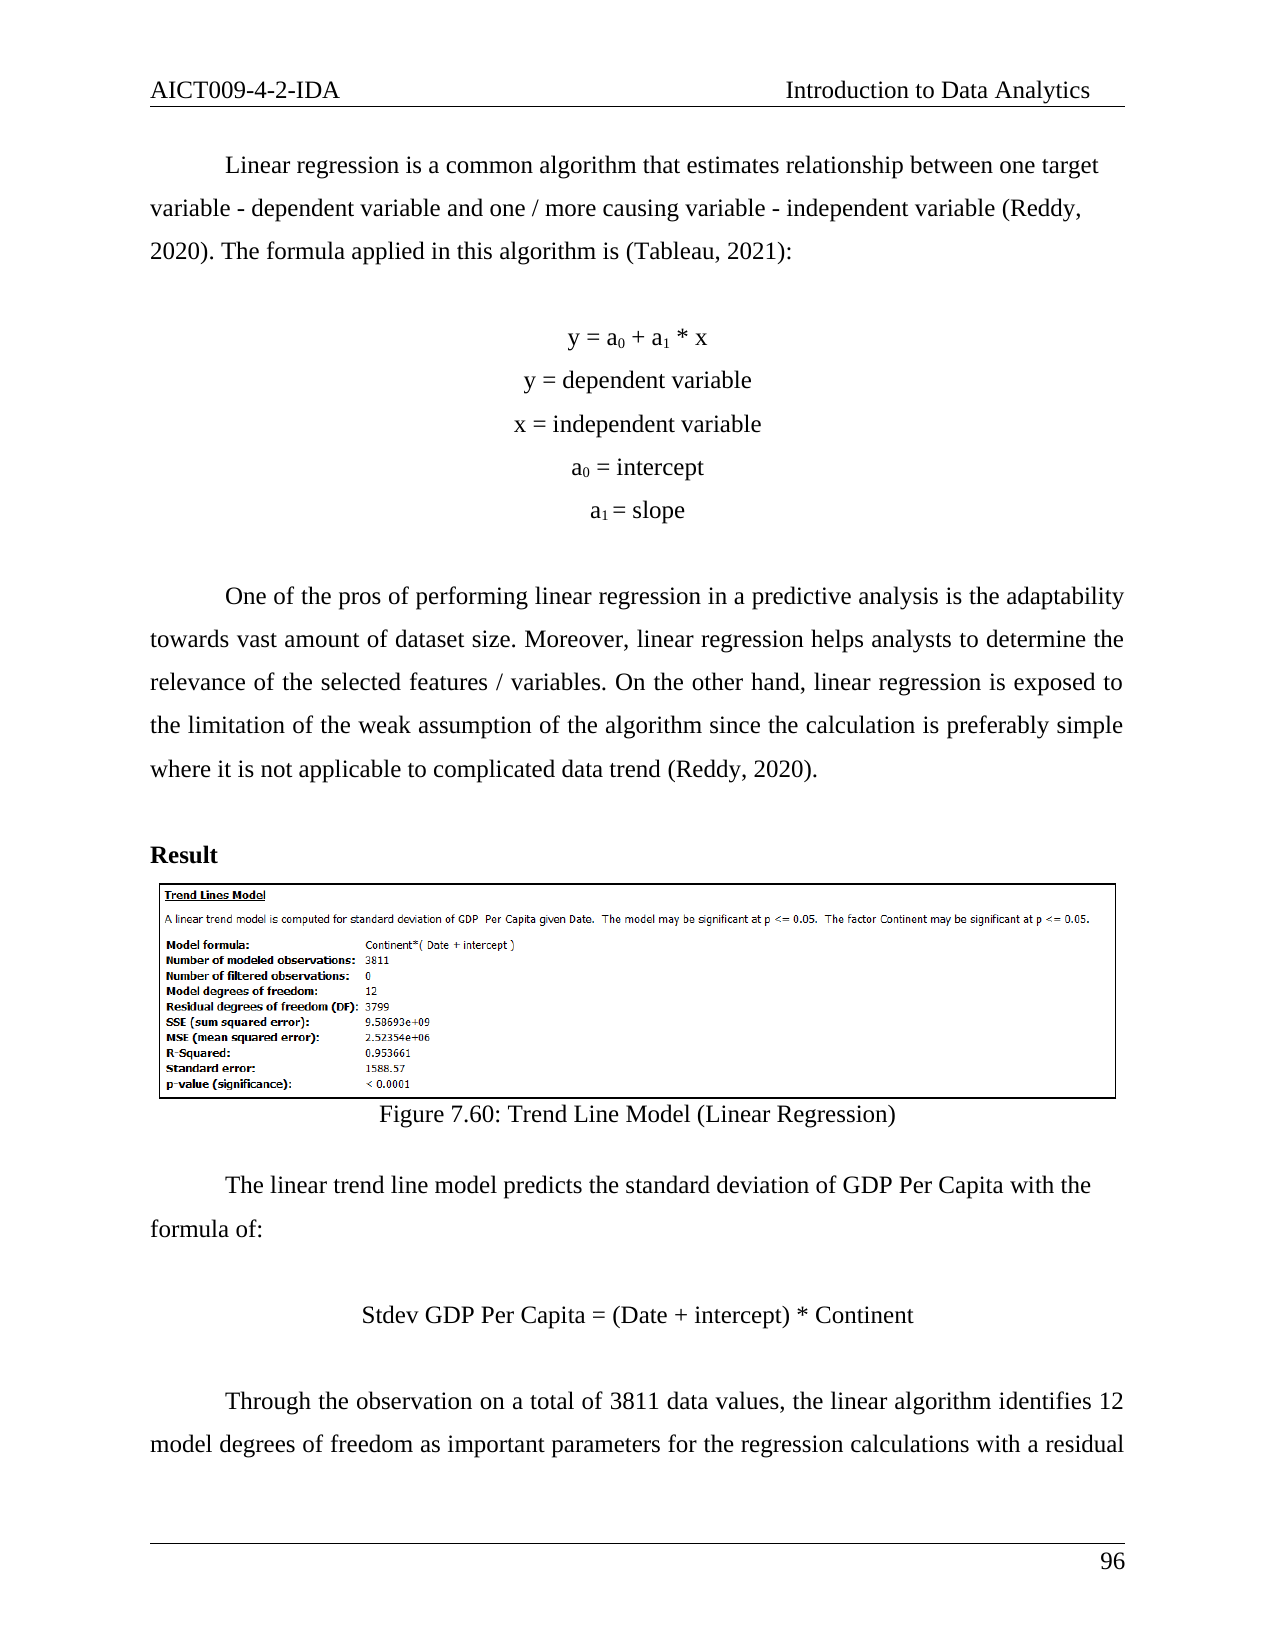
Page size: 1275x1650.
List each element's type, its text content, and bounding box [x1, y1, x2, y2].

text One of the pros of performing linear regression in a predictive analysis is the adaptability towards vast amount of dataset size. Moreover, linear regression helps analysts to determine the relevance of the selected features / variables. On the other hand, linear regression is exposed to the limitation of the weak assumption of the algorithm since the calculation is preferably simple where it is not applicable to complicated data trend . [150, 581, 1125, 782]
text y = a0 + a1 * x [150, 322, 1125, 351]
text a1 = slope [150, 495, 1125, 524]
text The linear trend line model predicts the standard deviation of GDP Per Capita with the formula of: [150, 1171, 1125, 1242]
text x = independent variable [150, 409, 1125, 437]
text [150, 1386, 1125, 1458]
text Stdev GDP Per Capita = (Date + intercept) * Continent [150, 1300, 1125, 1329]
text Linear regression is a common algorithm that estimates relationship between one target variable - dependent variable and one / more causing variable - independent variable . The formula applied in this algorithm is : [150, 150, 1125, 265]
text y = dependent variable [150, 366, 1125, 394]
text a0 = intercept [150, 452, 1125, 481]
text Result [150, 840, 1125, 869]
picture [160, 885, 1115, 1097]
